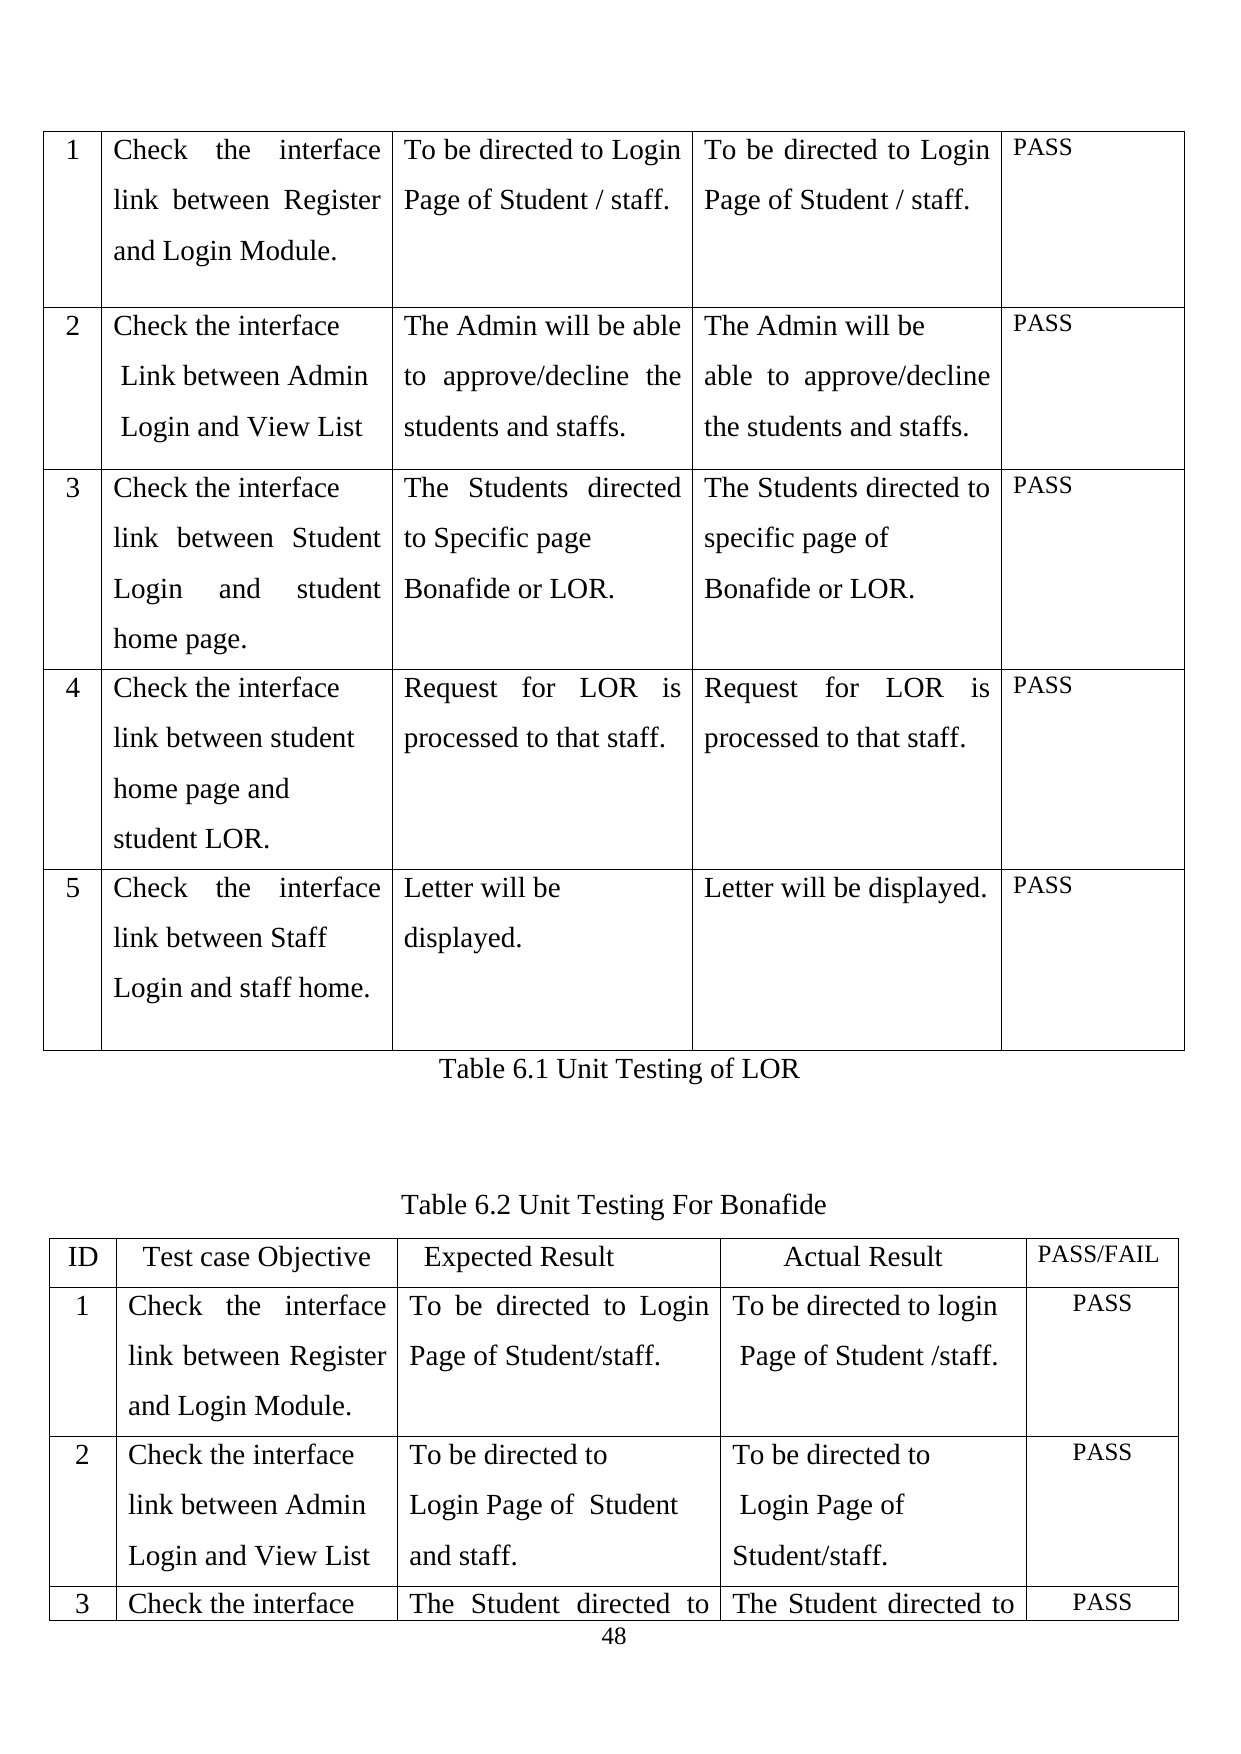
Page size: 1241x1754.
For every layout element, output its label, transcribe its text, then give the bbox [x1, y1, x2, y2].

table_cell Check the interface link between Staff Login and staff home. [102, 870, 392, 1050]
table_cell 1 [44, 132, 101, 307]
table_cell PASS [1027, 1288, 1178, 1436]
table_cell The Admin will be able to approve/decline the students and staffs. [393, 308, 692, 469]
table_cell PASS [1027, 1587, 1178, 1620]
table_header ID [50, 1239, 116, 1287]
table_cell Request for LOR is processed to that staff. [393, 670, 692, 869]
table_header Test case Objective [117, 1239, 397, 1287]
table_cell 3 [50, 1587, 116, 1620]
table_cell PASS [1002, 470, 1184, 669]
table_cell PASS [1002, 132, 1184, 307]
table_cell 4 [44, 670, 101, 869]
table_cell 5 [44, 870, 101, 1050]
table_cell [398, 1587, 720, 1620]
table_cell PASS [1002, 870, 1184, 1050]
table_cell The Students directed to Specific page Bonafide or LOR. [393, 470, 692, 669]
table_cell PASS [1002, 670, 1184, 869]
table_cell To be directed to Login Page of Student / staff. [393, 132, 692, 307]
table_cell 2 [50, 1437, 116, 1586]
table_header Actual Result [721, 1239, 1026, 1287]
text Table 6.1 Unit Testing of LOR [125, 1051, 1103, 1084]
table_cell Check the interface Link between Admin Login and View List [102, 308, 392, 469]
table_cell To be directed to Login Page of Student / staff. [693, 132, 1001, 307]
table_header Expected Result [398, 1239, 720, 1287]
table_cell Check the interface link between Student Login and student home page. [102, 470, 392, 669]
table_cell Check the interface link between Admin Login and View List [117, 1437, 397, 1586]
table_cell PASS [1002, 308, 1184, 469]
table_cell 1 [50, 1288, 116, 1436]
table_cell The Admin will be able to approve/decline the students and staffs. [693, 308, 1001, 469]
table_cell To be directed to Login Page of Student and staff. [398, 1437, 720, 1586]
table_cell To be directed to login Page of Student /staff. [721, 1288, 1026, 1436]
text Table 6.2 Unit Testing For Bonafide [125, 1187, 1103, 1221]
table_cell Check the interface link between Register and Login Module. [102, 132, 392, 307]
table_cell Letter will be displayed. [693, 870, 1001, 1050]
table_cell Check the interface link between Register and Login Module. [117, 1288, 397, 1436]
table_cell 3 [44, 470, 101, 669]
table_cell 2 [44, 308, 101, 469]
table_cell Check the interface link between student home page and student LOR. [102, 670, 392, 869]
table_cell Request for LOR is processed to that staff. [693, 670, 1001, 869]
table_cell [117, 1587, 397, 1620]
table_cell PASS [1027, 1437, 1178, 1586]
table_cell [721, 1587, 1026, 1620]
table_cell Letter will be displayed. [393, 870, 692, 1050]
table_header PASS/FAIL [1027, 1239, 1178, 1287]
table_cell To be directed to Login Page of Student/staff. [398, 1288, 720, 1436]
table_cell To be directed to Login Page of Student/staff. [721, 1437, 1026, 1586]
table_cell The Students directed to specific page of Bonafide or LOR. [693, 470, 1001, 669]
